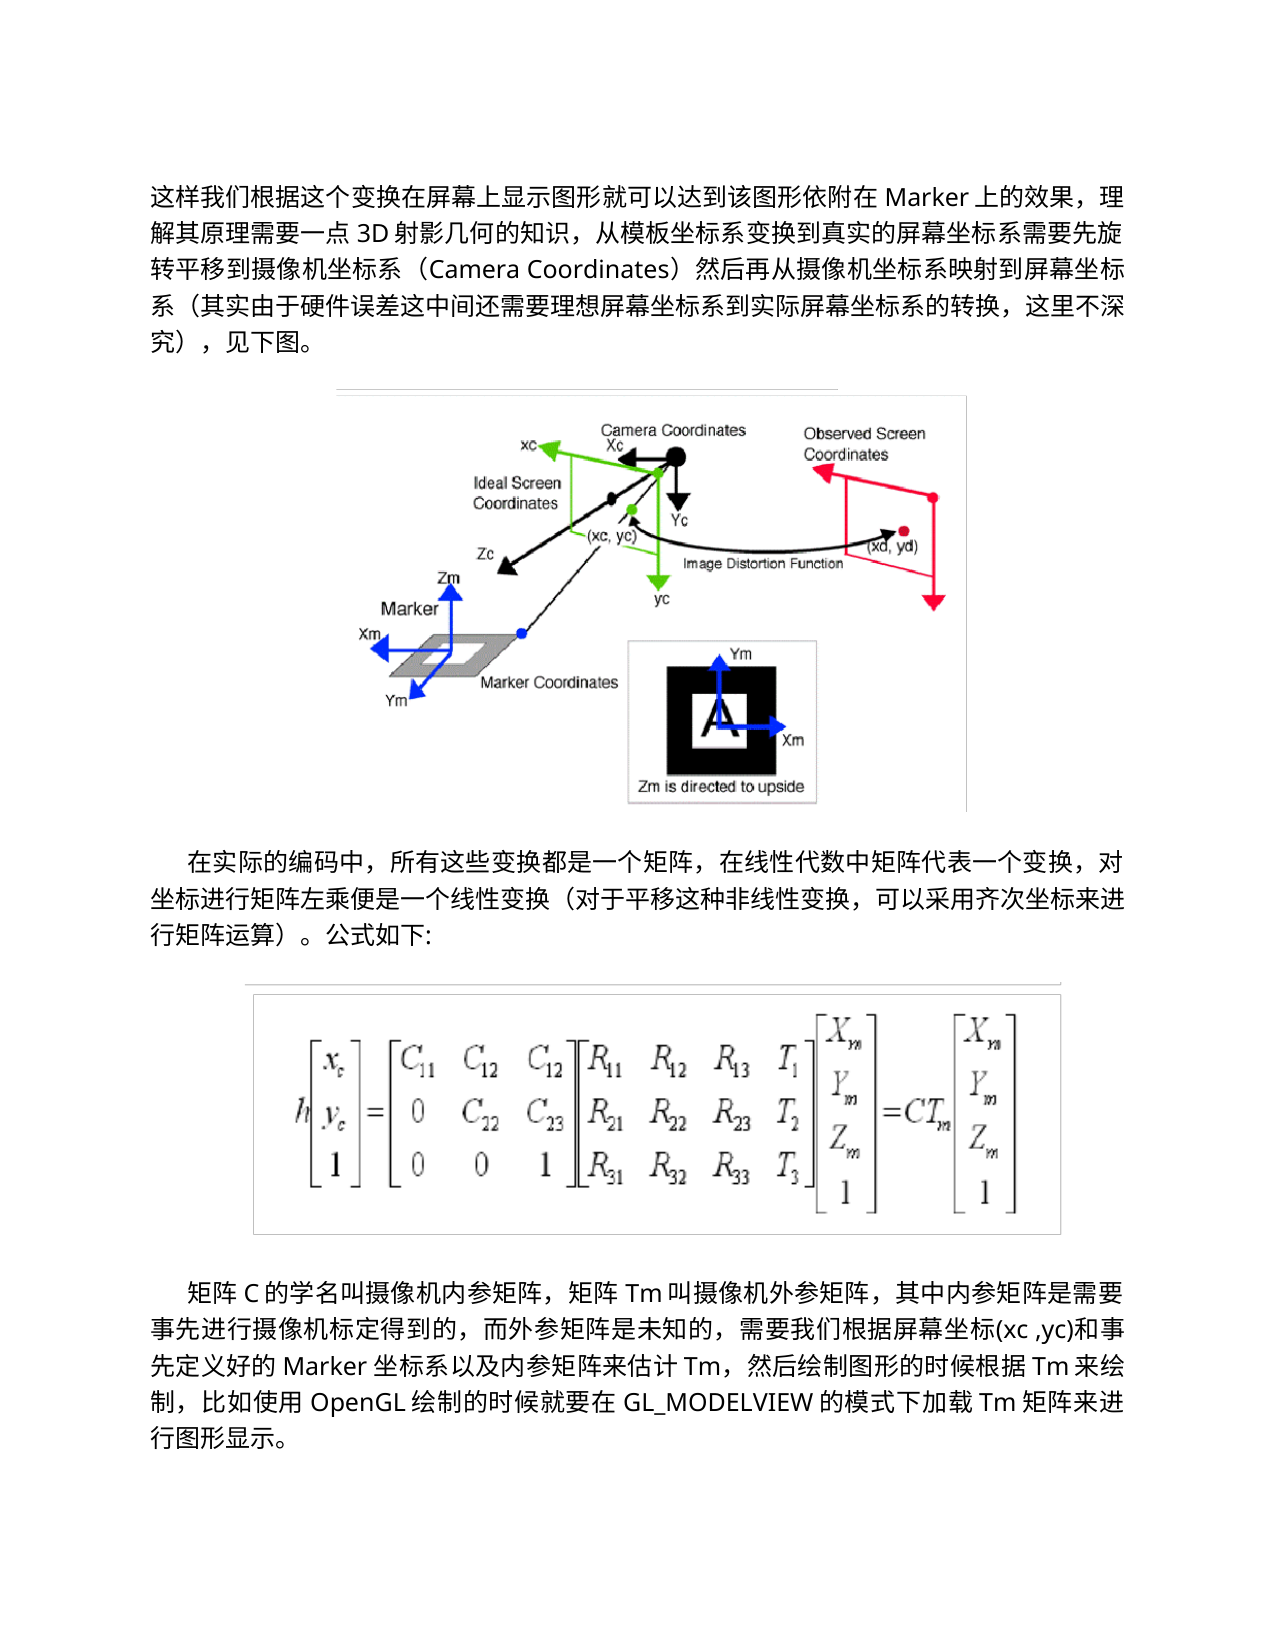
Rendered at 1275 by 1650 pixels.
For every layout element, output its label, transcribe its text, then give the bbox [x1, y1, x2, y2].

picture [336, 389, 977, 812]
picture [244, 982, 1068, 1243]
text 在实际的编码中，所有这些变换都是一个矩阵，在线性代数中矩阵代表一个变换，对坐标进行矩阵左乘便是一个线性变换（对于平移这种非线性变换，可以采用齐次坐标来进行矩阵运算）。公式如下: [150, 843, 1125, 952]
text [150, 177, 1125, 358]
text 矩阵C的学名叫摄像机内参矩阵，矩阵Tm叫摄像机外参矩阵，其中内参矩阵是需要事先进行摄像机标定得到的，而外参矩阵是未知的，需要我们根据屏幕坐标(xc ,yc)和事先定义好的Marker 坐标系以及内参矩阵来估计Tm，然后绘制图形的时候根据Tm来绘制，比如使用OpenGL绘制的时候就要在GL_MODELVIEW的模式下加载Tm矩阵来进行图形显示。 [150, 1273, 1125, 1455]
